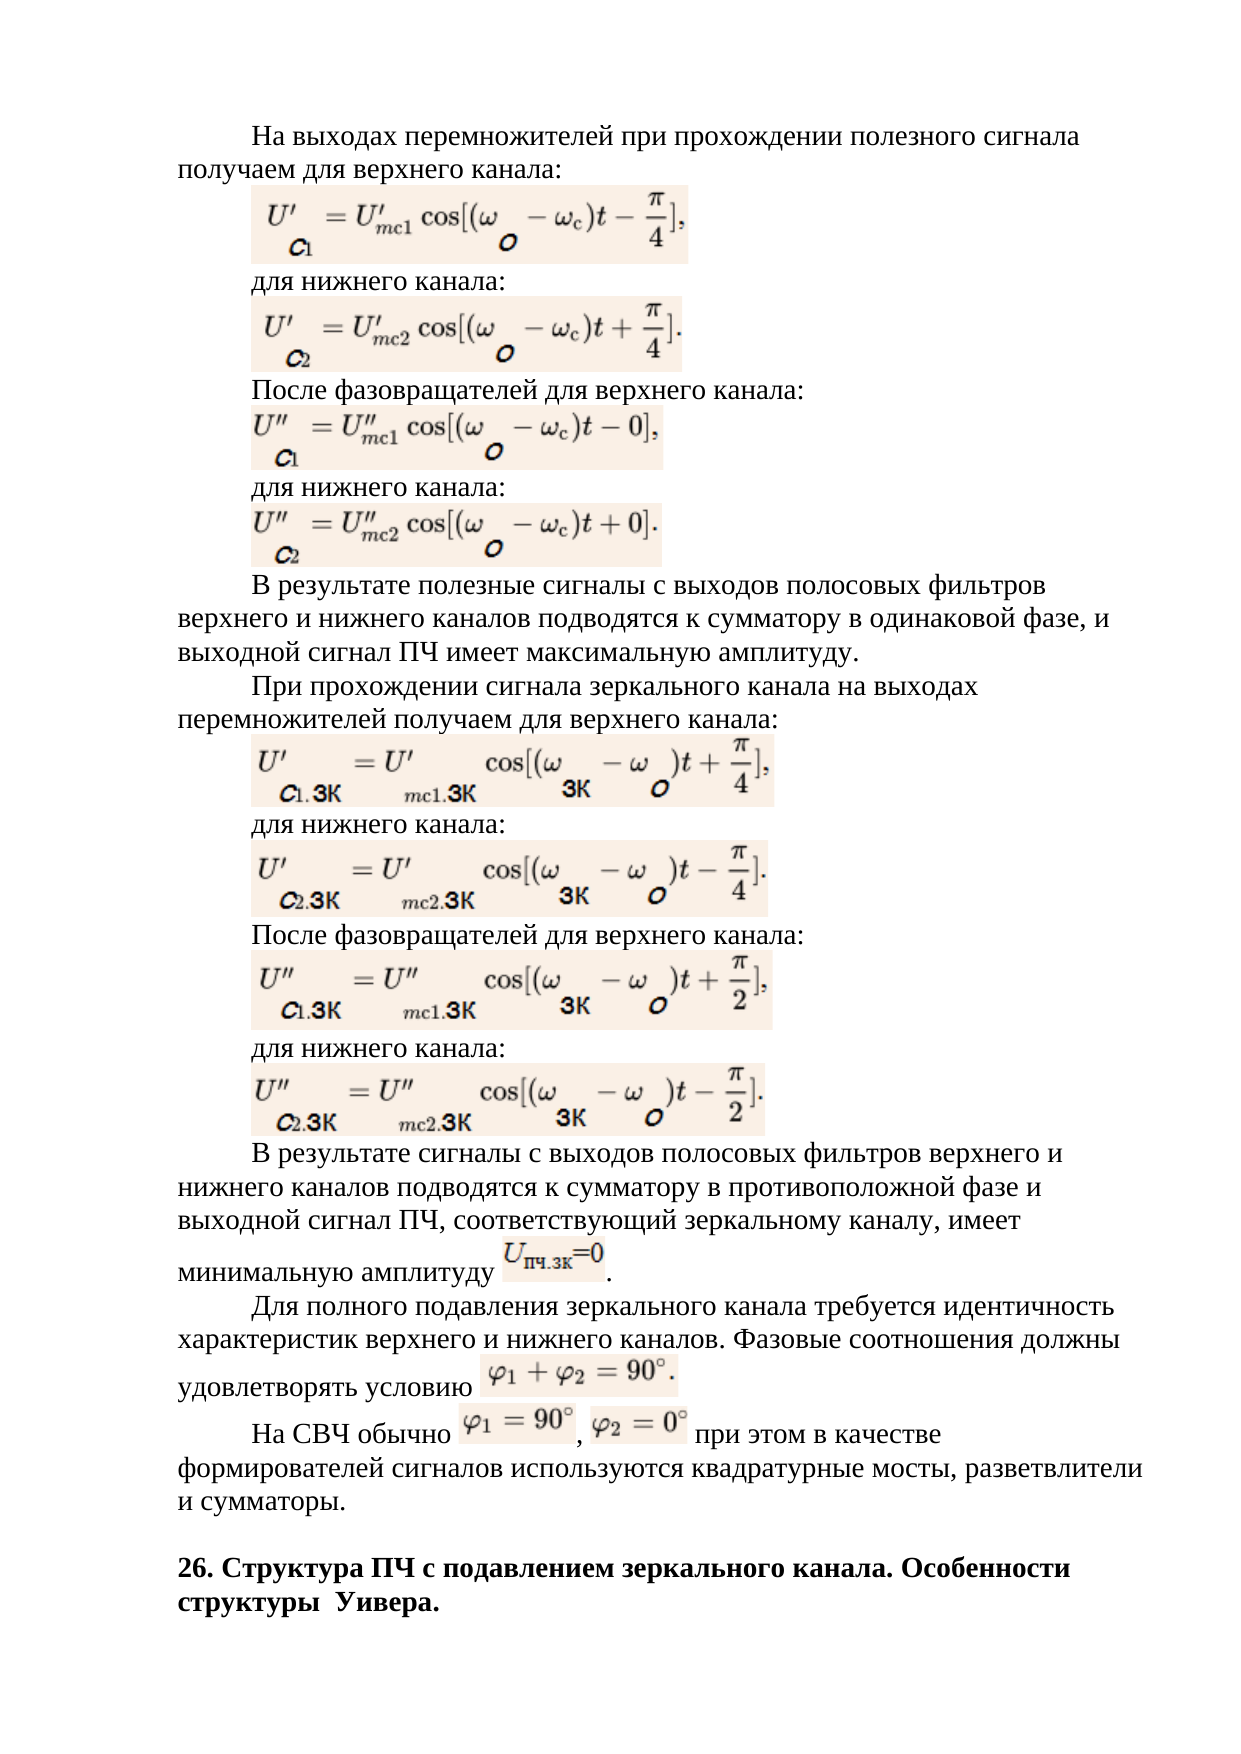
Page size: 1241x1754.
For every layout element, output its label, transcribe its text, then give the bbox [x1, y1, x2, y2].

text На СВЧ обычно , при этом в качестве формирователей сигналов используются квадратурные мосты, разветвлители и сумматоры. [177, 1403, 1152, 1517]
picture [251, 1063, 765, 1136]
picture [458, 1403, 576, 1444]
text для нижнего канала: [177, 263, 1152, 297]
picture [251, 185, 689, 264]
text Для полного подавления зеркального канала требуется идентичность характеристик верхнего и нижнего каналов. Фазовые соотношения должны удовлетворять условию [177, 1288, 1152, 1403]
picture [251, 405, 664, 470]
text На выходах перемножителей при прохождении полезного сигнала получаем для верхнего канала: [177, 118, 1152, 185]
text для нижнего канала: [177, 807, 1152, 840]
picture [251, 840, 769, 917]
picture [480, 1354, 679, 1397]
text После фазовращателей для верхнего канала: [177, 917, 1152, 950]
text для нижнего канала: [177, 1030, 1152, 1063]
text В результате сигналы с выходов полосовых фильтров верхнего и нижнего каналов подводятся к сумматору в противоположной фазе и выходной сигнал ПЧ, соответствующий зеркальному каналу, имеет минимальную амплитуду . [177, 1135, 1152, 1288]
picture [251, 950, 773, 1030]
picture [502, 1236, 606, 1282]
picture [251, 503, 662, 567]
picture [251, 296, 683, 372]
picture [251, 734, 775, 807]
text 26. Структура ПЧ с подавлением зеркального канала. Особенности структуры Уивера. [177, 1551, 1152, 1618]
text для нижнего канала: [177, 469, 1152, 503]
text При прохождении сигнала зеркального канала на выходах перемножителей получаем для верхнего канала: [177, 668, 1152, 735]
text В результате полезные сигналы с выходов полосовых фильтров верхнего и нижнего каналов подводятся к сумматору в одинаковой фазе, и выходной сигнал ПЧ имеет максимальную амплитуду. [177, 567, 1152, 668]
text После фазовращателей для верхнего канала: [177, 372, 1152, 405]
picture [590, 1406, 688, 1444]
